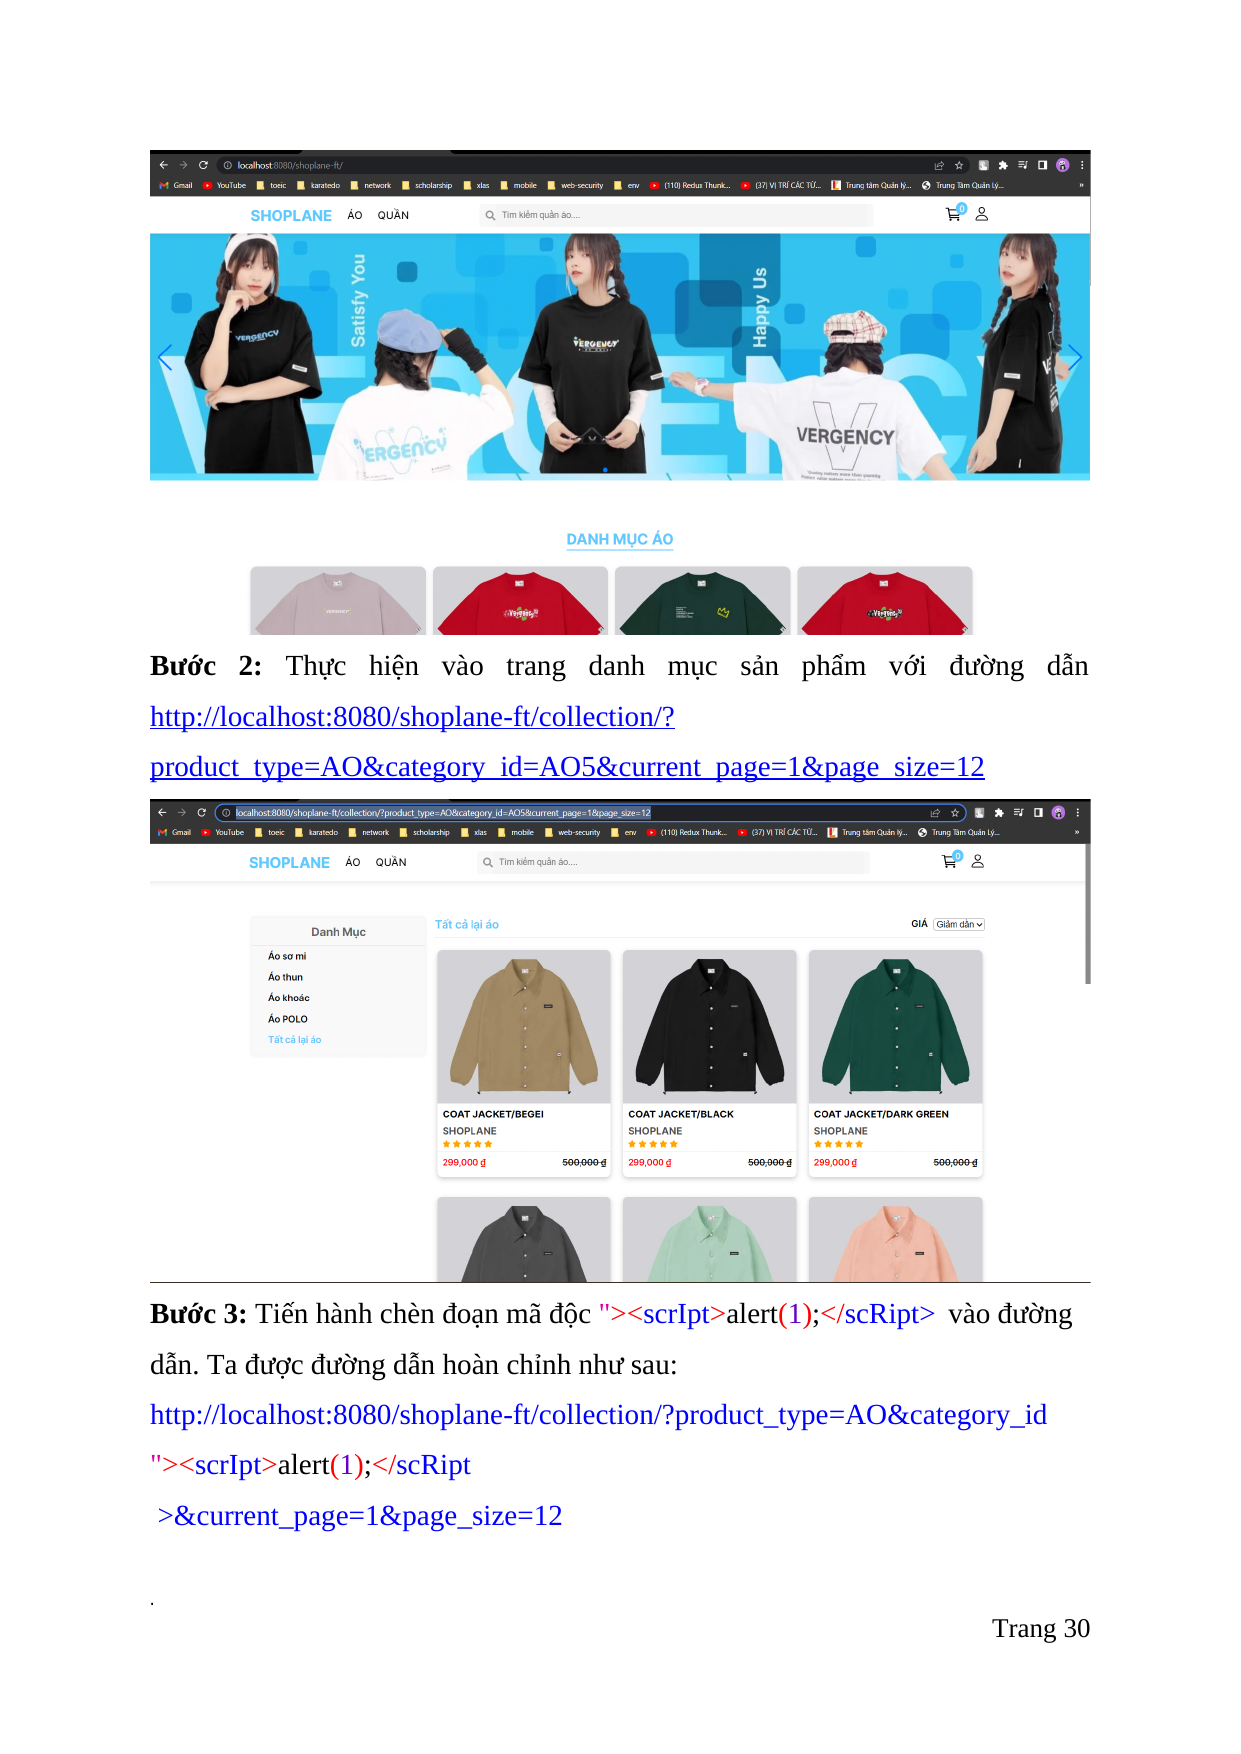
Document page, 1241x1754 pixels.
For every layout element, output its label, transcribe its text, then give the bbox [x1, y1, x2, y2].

picture [150, 799, 1091, 1283]
picture [150, 150, 1091, 635]
text Bước 3: Tiến hành chèn đoạn mã độc "><scrIpt>alert(1);</scRipt> vào đường dẫn. Ta được đường dẫn hoàn chỉnh như sau: [150, 1297, 1090, 1380]
text http://localhost:8080/shoplane-ft/collection/?product_type=AO&category_id "><scrIpt>alert(1);</scRipt [150, 1397, 1090, 1481]
text >&current_page=1&page_size=12 [150, 1498, 1090, 1531]
text Bước 2: Thực hiện vào trang danh mục sản phẩm với đường dẫn http://localhost:8080/shoplane-ft/collection/?product_type=AO&category_id=AO5&current_page=1&page_size=12 [150, 648, 1090, 782]
